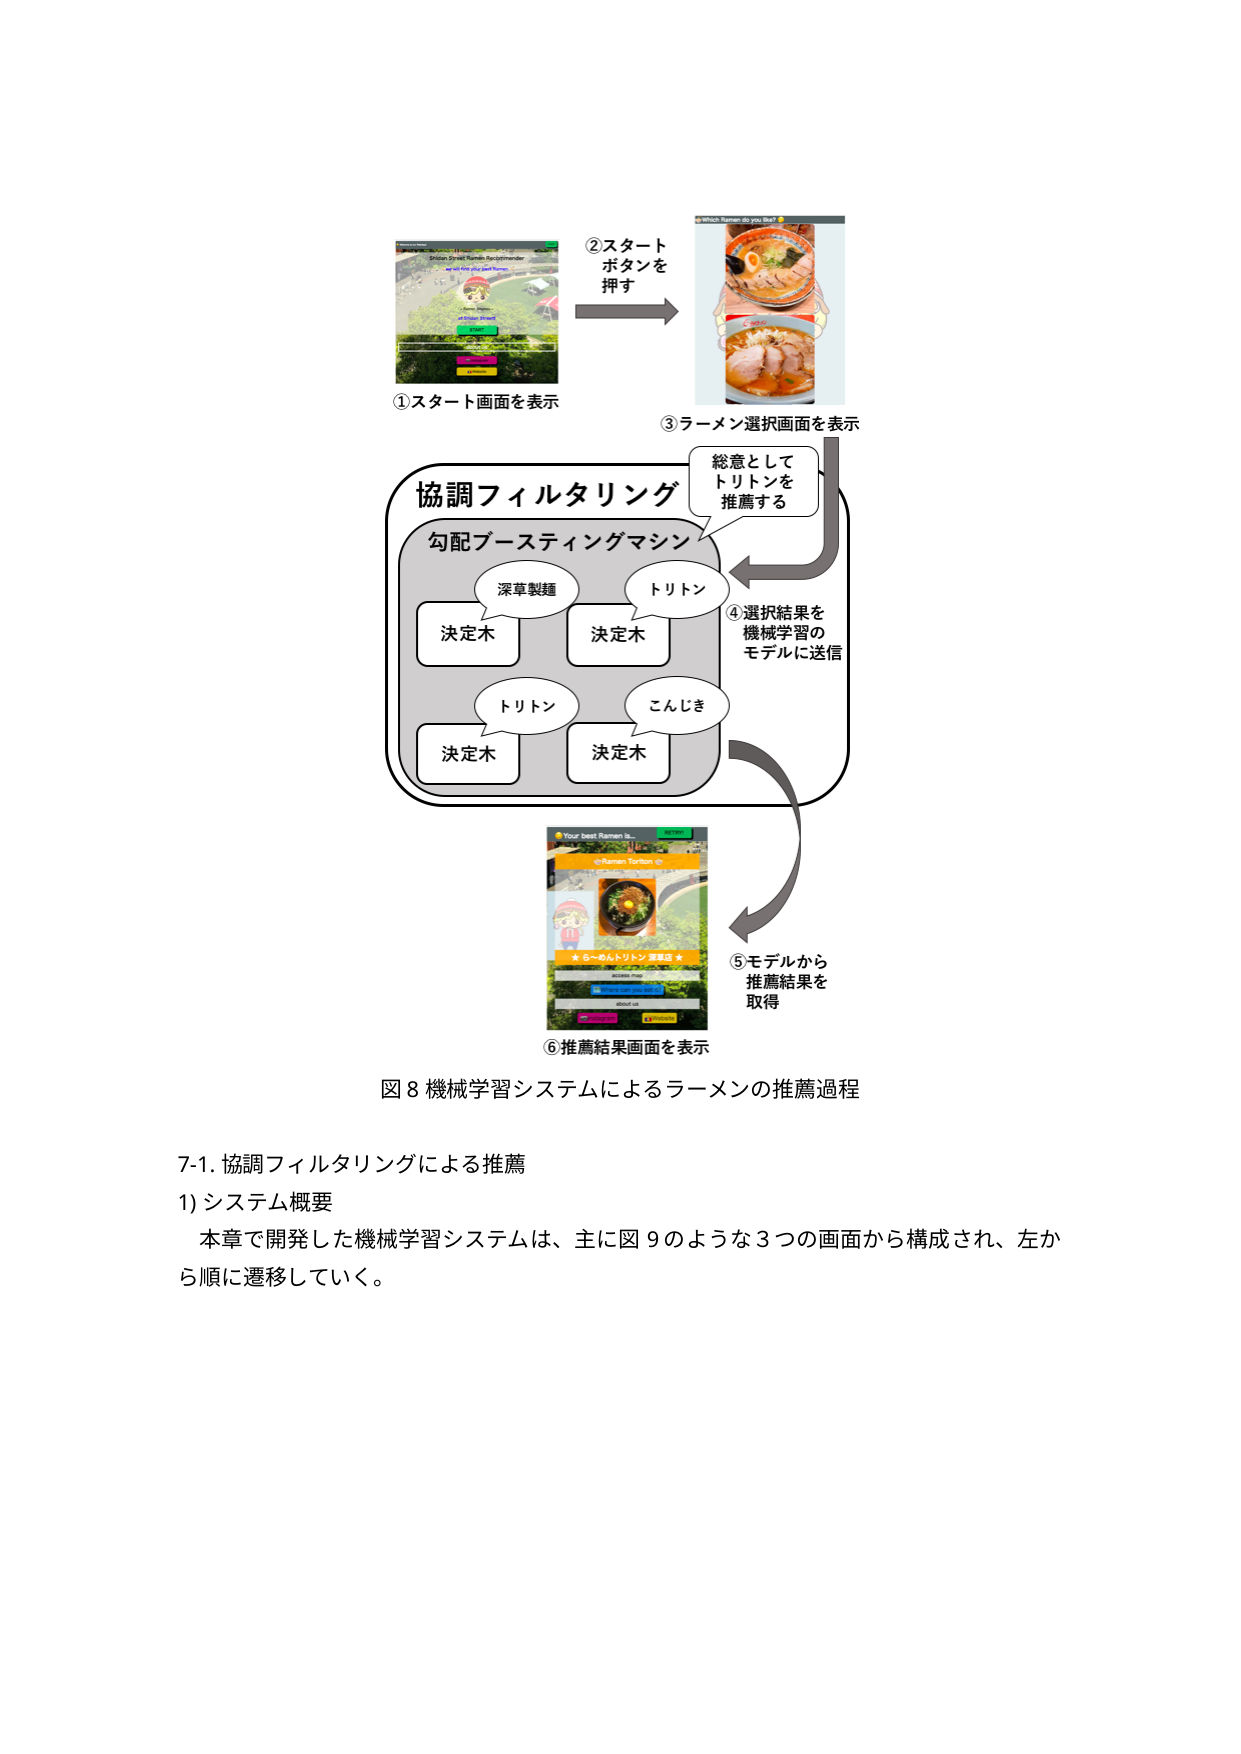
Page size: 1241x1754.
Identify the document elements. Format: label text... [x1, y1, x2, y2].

picture [373, 212, 867, 1064]
text 7-1. 協調フィルタリングによる推薦 [177, 1144, 1063, 1182]
text 1) システム概要 [177, 1182, 1063, 1219]
text 本章で開発した機械学習システムは、主に図9のような３つの画面から構成され、左から順に遷移していく。 [177, 1219, 1063, 1294]
text 図8 機械学習システムによるラーメンの推薦過程 [177, 1069, 1063, 1107]
